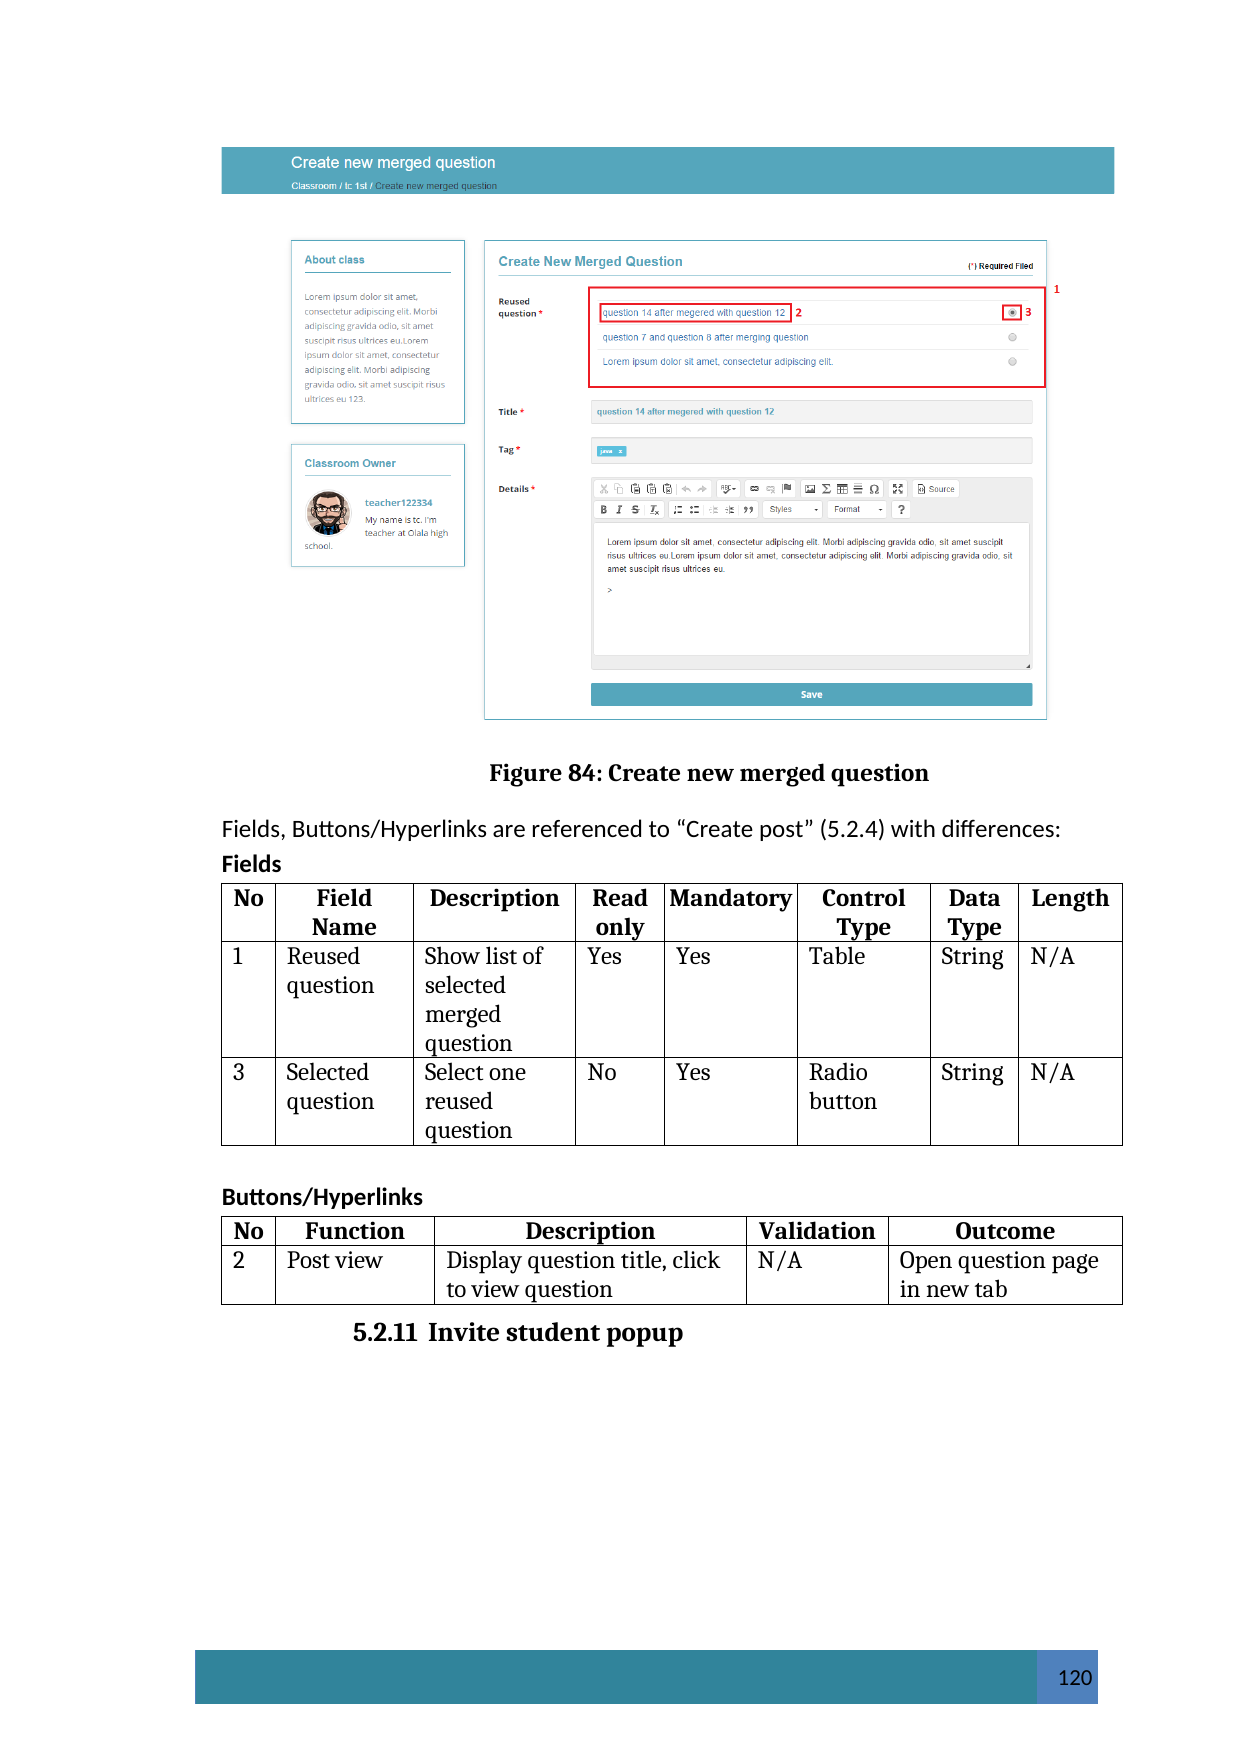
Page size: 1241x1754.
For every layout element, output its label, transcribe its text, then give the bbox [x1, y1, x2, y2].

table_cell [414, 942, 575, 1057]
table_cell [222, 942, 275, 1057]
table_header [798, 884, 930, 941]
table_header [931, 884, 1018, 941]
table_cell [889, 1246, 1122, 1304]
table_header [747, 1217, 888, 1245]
text Buttons/Hyperlinks [222, 1181, 1122, 1211]
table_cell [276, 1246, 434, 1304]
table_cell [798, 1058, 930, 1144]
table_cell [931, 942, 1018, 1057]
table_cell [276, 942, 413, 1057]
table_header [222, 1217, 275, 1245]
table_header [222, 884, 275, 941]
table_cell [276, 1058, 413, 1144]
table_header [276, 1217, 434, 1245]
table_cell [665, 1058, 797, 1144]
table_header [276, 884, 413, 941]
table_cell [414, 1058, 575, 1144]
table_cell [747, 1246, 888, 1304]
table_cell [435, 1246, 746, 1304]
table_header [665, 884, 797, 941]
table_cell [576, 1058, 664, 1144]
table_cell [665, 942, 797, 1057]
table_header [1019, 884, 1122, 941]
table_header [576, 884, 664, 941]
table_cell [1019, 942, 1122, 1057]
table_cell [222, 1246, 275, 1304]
text Fields [222, 848, 1122, 878]
picture [221, 147, 1115, 734]
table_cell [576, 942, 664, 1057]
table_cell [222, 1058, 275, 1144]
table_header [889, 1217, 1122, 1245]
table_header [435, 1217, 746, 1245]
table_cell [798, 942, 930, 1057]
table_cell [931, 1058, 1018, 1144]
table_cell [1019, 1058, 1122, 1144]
subtitle Invite student popup [353, 1317, 1122, 1349]
text Fields, Buttons/Hyperlinks are referenced to “Create post” (5.2.4) with differences: [222, 813, 1122, 843]
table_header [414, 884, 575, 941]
